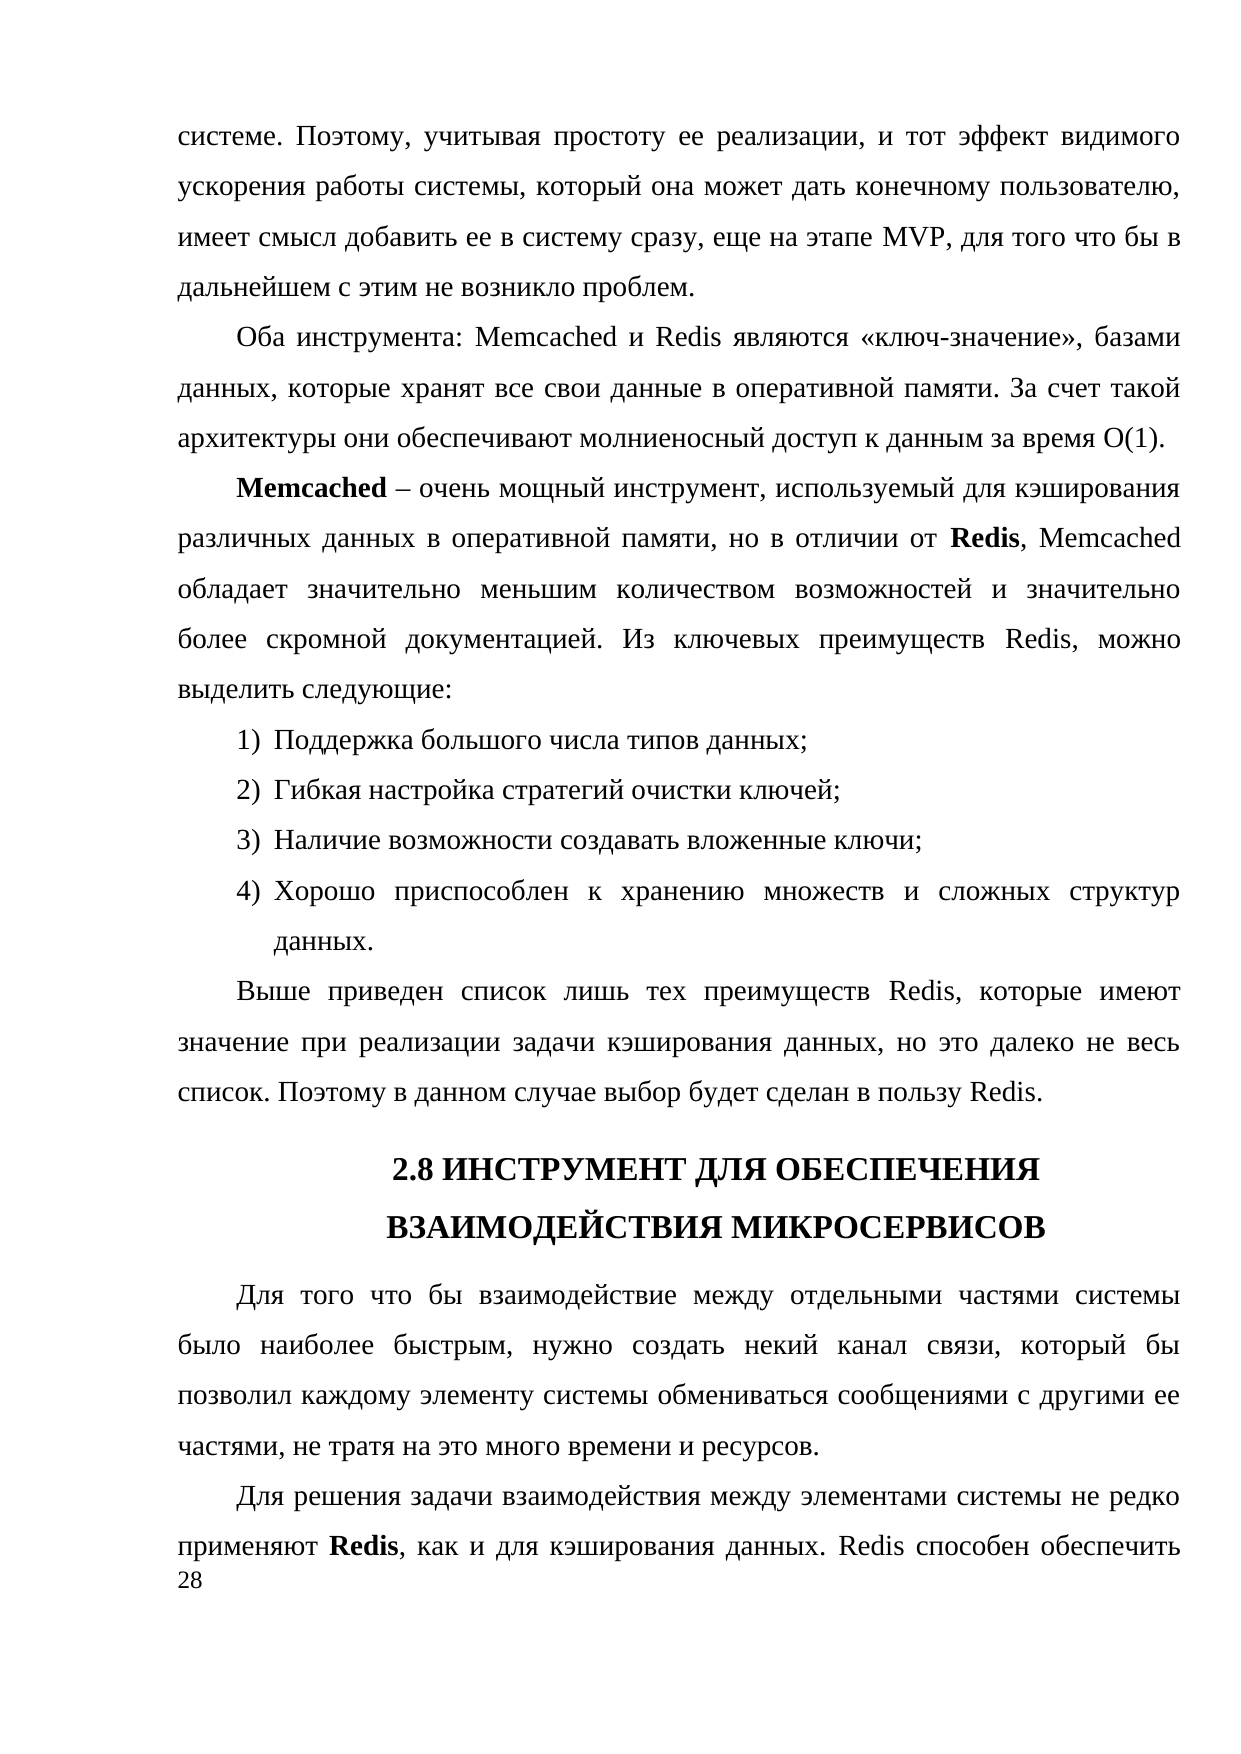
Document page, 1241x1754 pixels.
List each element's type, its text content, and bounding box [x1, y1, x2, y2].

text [177, 118, 1181, 303]
text Memcached – очень мощный инструмент, используемый для кэширования различных данных в оперативной памяти, но в отличии от Redis, Memcached обладает значительно меньшим количеством возможностей и значительно более скромной документацией. Из ключевых преимуществ Redis, можно выделить следующие: [177, 470, 1181, 705]
text Выше приведен список лишь тех преимуществ Redis, которые имеют значение при реализации задачи кэширования данных, но это далеко не весь список. Поэтому в данном случае выбор будет сделан в пользу Redis. [177, 973, 1181, 1108]
list Поддержка большого числа типов данных; [236, 722, 1181, 755]
text Оба инструмента: Memcached и Redis являются «ключ-значение», базами данных, которые хранят все свои данные в оперативной памяти. За счет такой архитектуры они обеспечивают молниеносный доступ к данным за время O(1). [177, 319, 1181, 453]
list Хорошо приспособлен к хранению множеств и сложных структур данных. [236, 873, 1181, 957]
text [177, 1478, 1181, 1562]
subtitle 2.8 ИНСТРУМЕНТ ДЛЯ ОБЕСПЕЧЕНИЯ ВЗАИМОДЕЙСТВИЯ МИКРОСЕРВИСОВ [251, 1149, 1181, 1245]
text Для того что бы взаимодействие между отдельными частями системы было наиболее быстрым, нужно создать некий канал связи, который бы позволил каждому элементу системы обмениваться сообщениями с другими ее частями, не тратя на это много времени и ресурсов. [177, 1277, 1181, 1461]
list Наличие возможности создавать вложенные ключи; [236, 822, 1181, 856]
list Гибкая настройка стратегий очистки ключей; [236, 772, 1181, 806]
